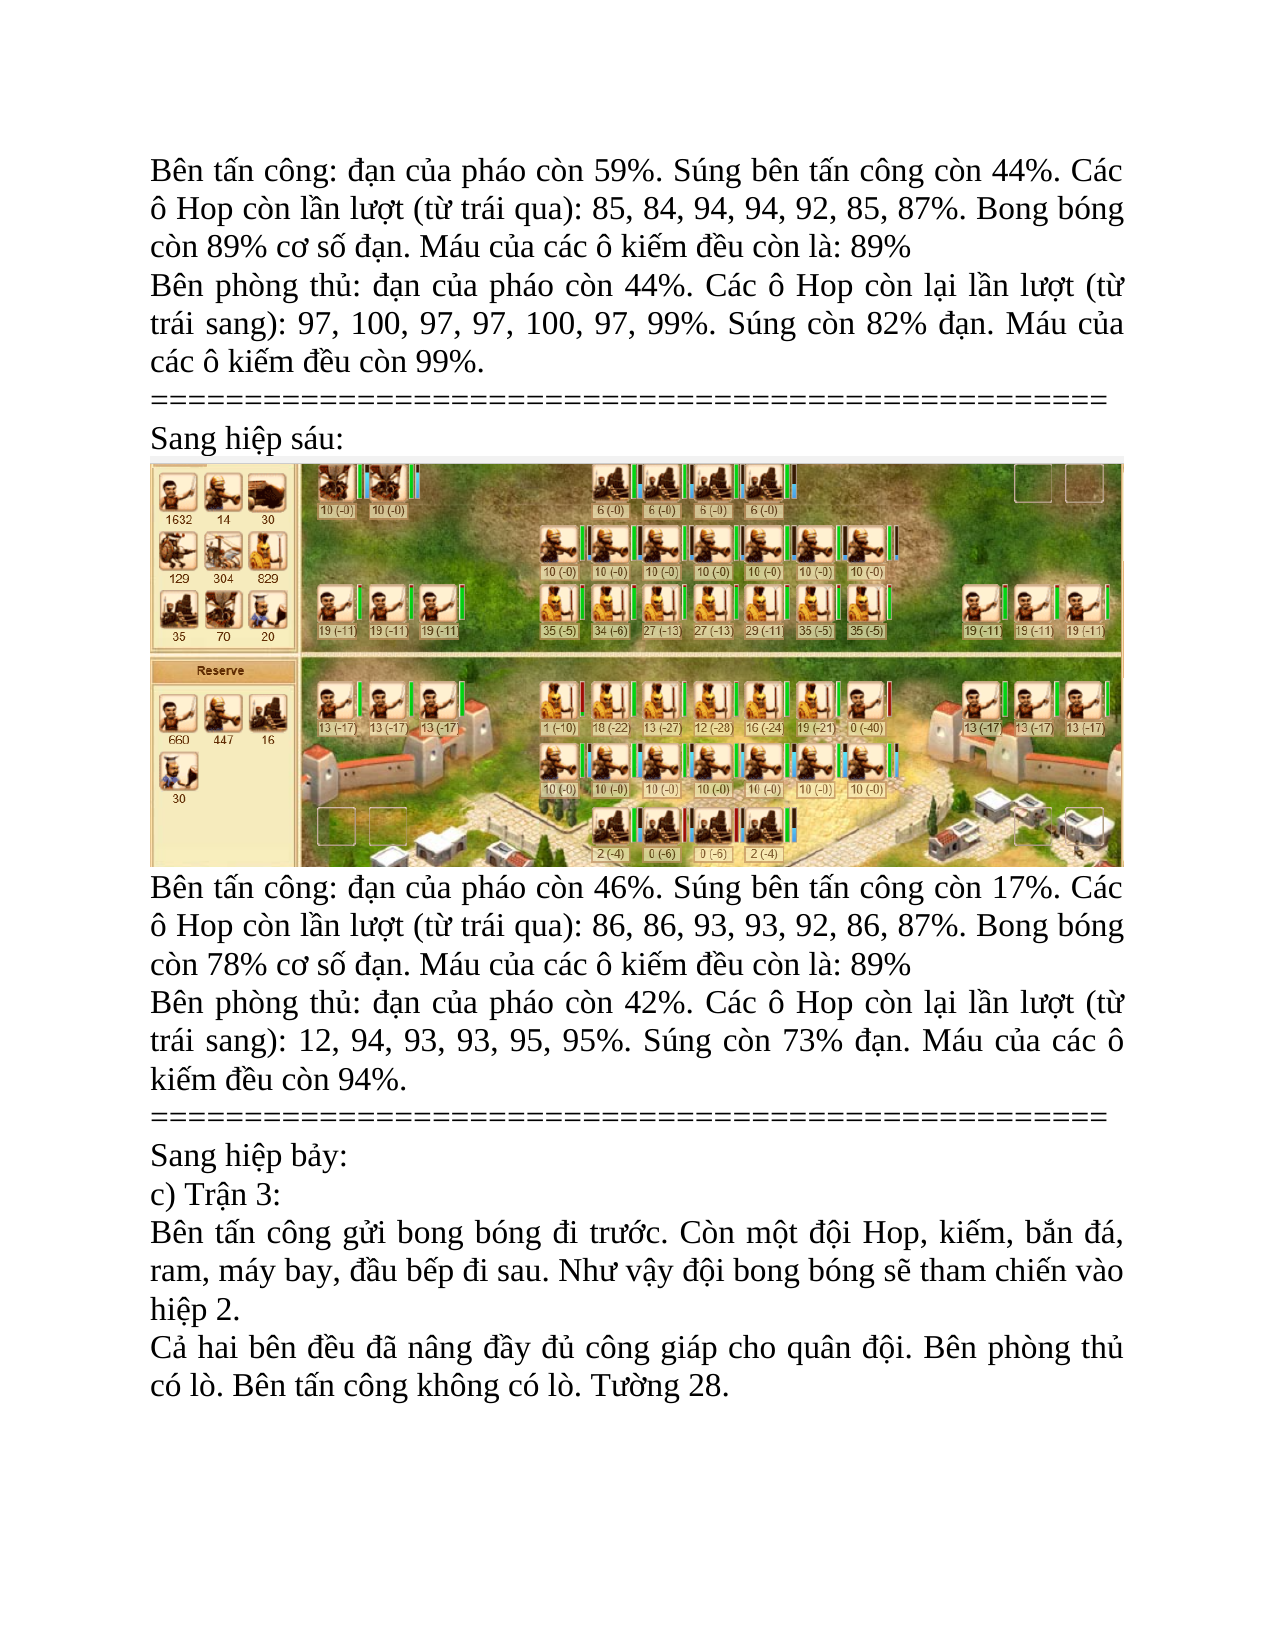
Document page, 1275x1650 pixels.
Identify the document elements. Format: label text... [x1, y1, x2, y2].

text Bên tấn công gửi bong bóng đi trước. Còn một đội Hop, kiếm, bắn đá, ram, máy bay, đầu bếp đi sau. Như vậy đội bong bóng sẽ tham chiến vào hiệp 2. [150, 1212, 1125, 1327]
text Bên tấn công: đạn của pháo còn 46%. Súng bên tấn công còn 17%. Các ô Hop còn lần lượt (từ trái qua): 86, 86, 93, 93, 92, 86, 87%. Bong bóng còn 78% cơ số đạn. Máu của các ô kiếm đều còn là: 89% [150, 867, 1125, 982]
text Cả hai bên đều đã nâng đầy đủ công giáp cho quân đội. Bên phòng thủ có lò. Bên tấn công không có lò. Tường 28. [150, 1327, 1125, 1404]
text Sang hiệp bảy: [150, 1135, 1125, 1174]
text c) Trận 3: [150, 1174, 1125, 1212]
text =================================================== [150, 1097, 1125, 1135]
text Sang hiệp sáu: [150, 418, 1125, 457]
text Bên phòng thủ: đạn của pháo còn 42%. Các ô Hop còn lại lần lượt (từ trái sang): 12, 94, 93, 93, 95, 95%. Súng còn 73% đạn. Máu của các ô kiếm đều còn 94%. [150, 982, 1125, 1097]
text Bên tấn công: đạn của pháo còn 59%. Súng bên tấn công còn 44%. Các ô Hop còn lần lượt (từ trái qua): 85, 84, 94, 94, 92, 85, 87%. Bong bóng còn 89% cơ số đạn. Máu của các ô kiếm đều còn là: 89% [150, 150, 1125, 265]
text Bên phòng thủ: đạn của pháo còn 44%. Các ô Hop còn lại lần lượt (từ trái sang): 97, 100, 97, 97, 100, 97, 99%. Súng còn 82% đạn. Máu của các ô kiếm đều còn 99%. [150, 265, 1125, 380]
text =================================================== [150, 380, 1125, 418]
picture [150, 456, 1124, 867]
